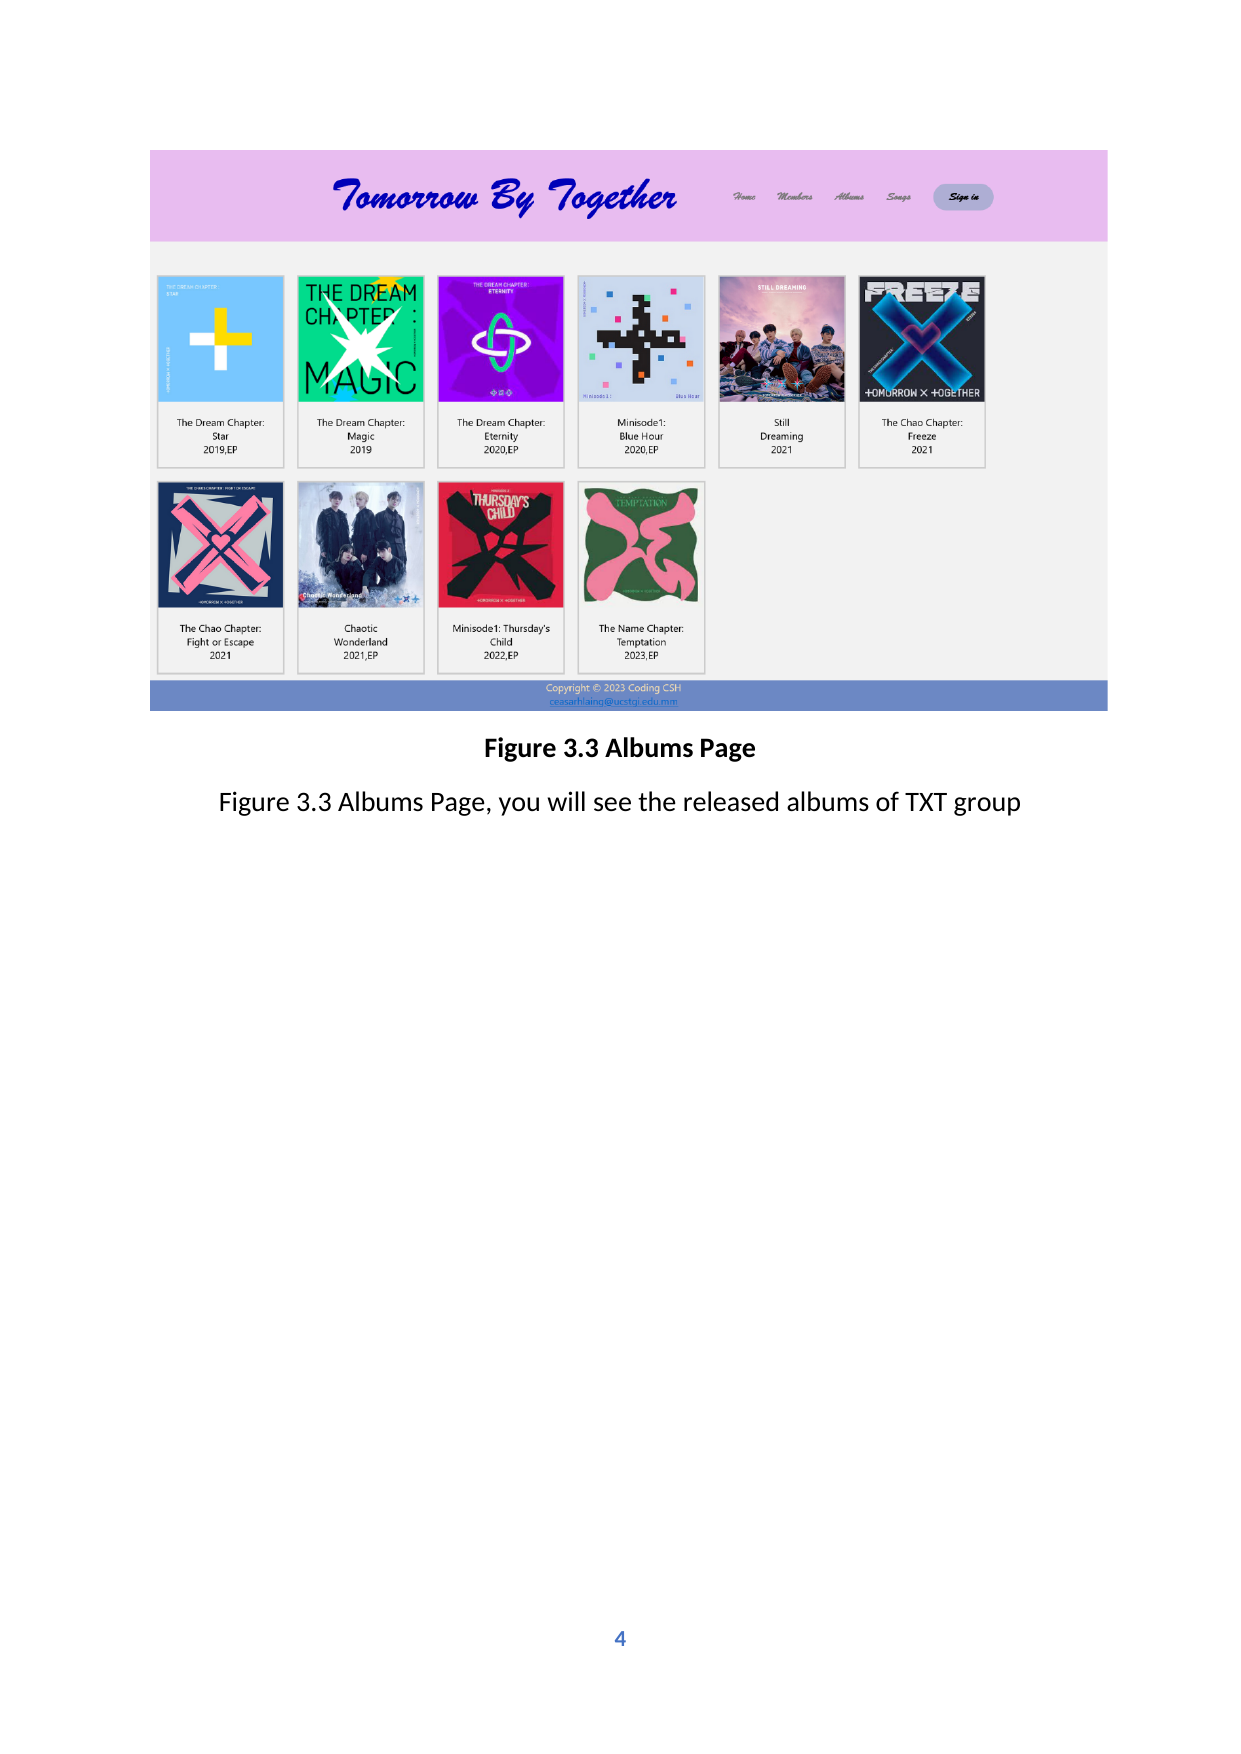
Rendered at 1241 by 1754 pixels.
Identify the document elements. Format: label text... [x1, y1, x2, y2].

text Figure 3.3 Albums Page [150, 730, 1090, 764]
text Figure 3.3 Albums Page, you will see the released albums of TXT group [150, 784, 1090, 818]
picture [150, 150, 1108, 711]
